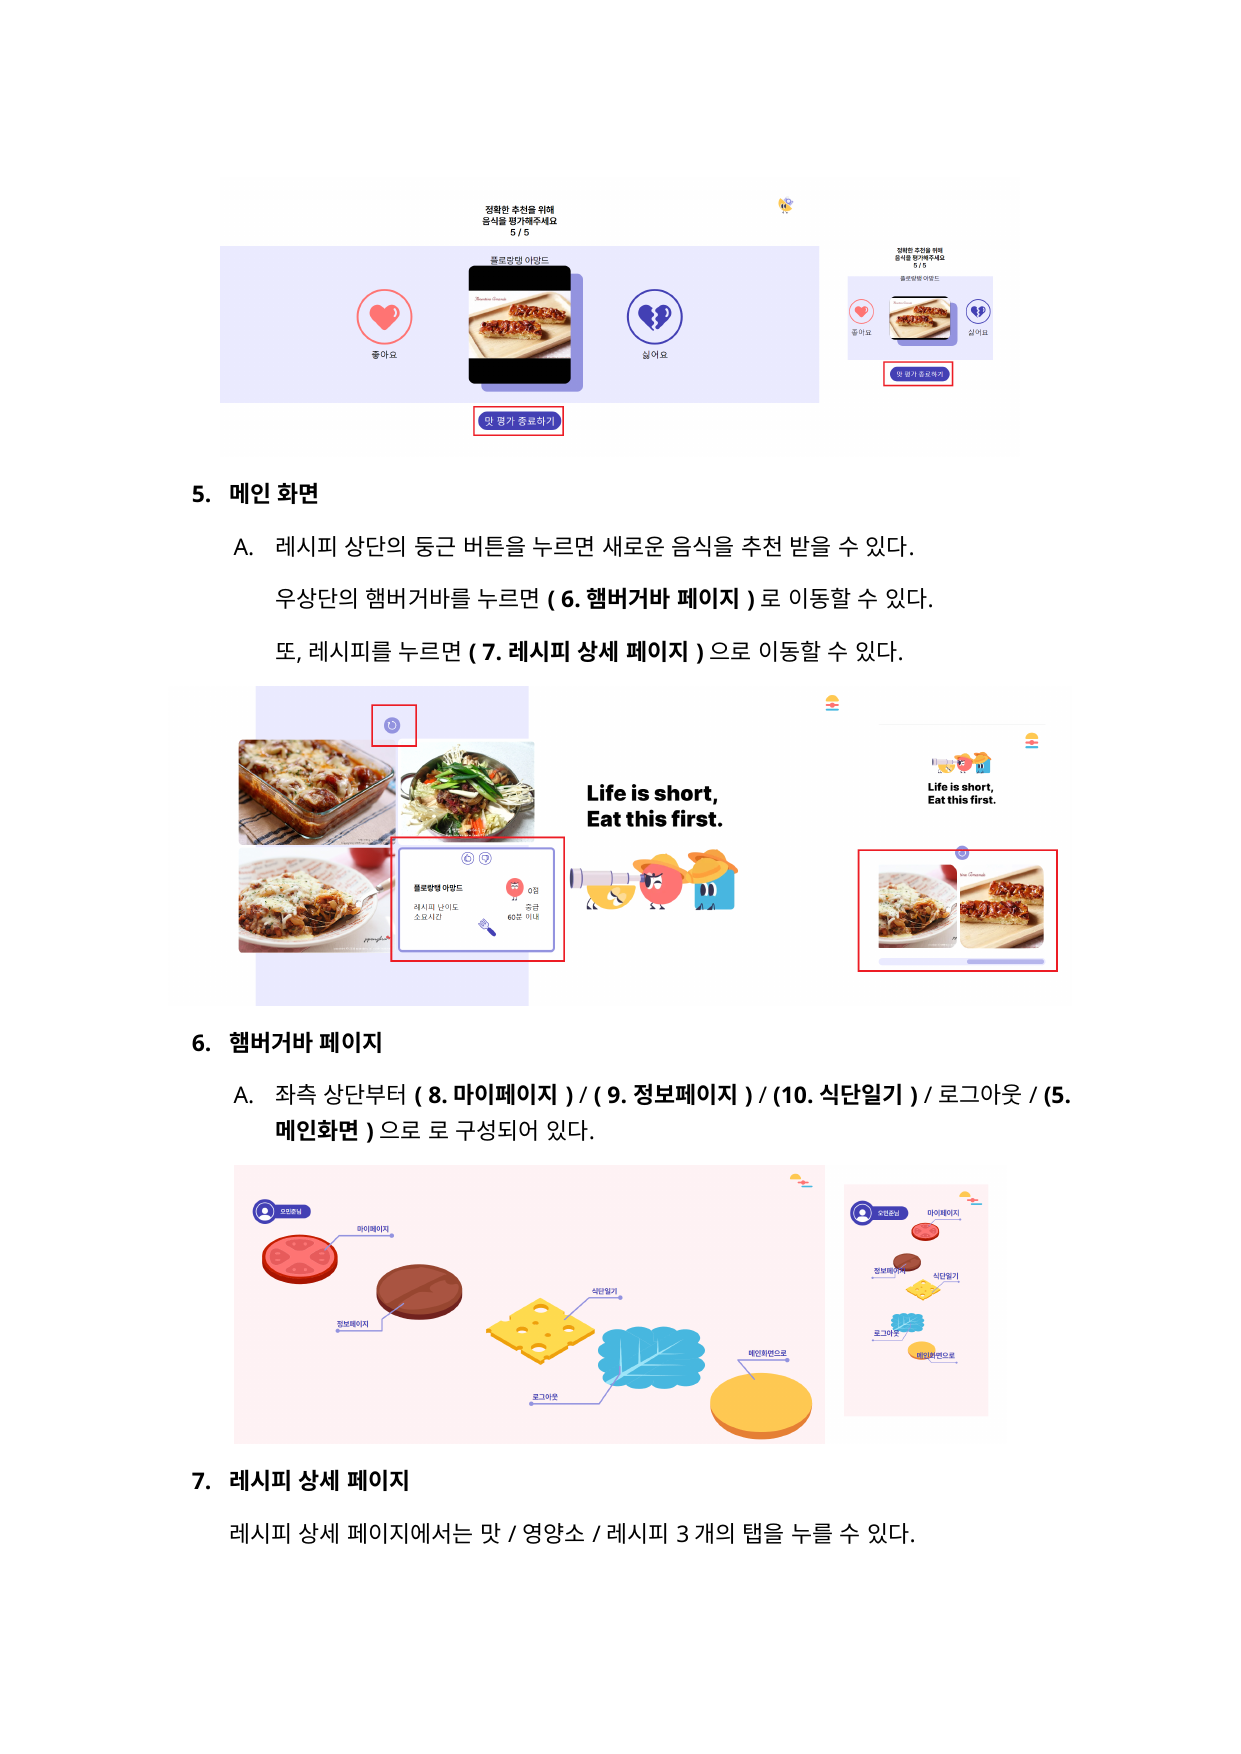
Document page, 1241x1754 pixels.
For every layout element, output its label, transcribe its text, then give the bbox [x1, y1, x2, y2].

list 좌측 상단부터 ( 8. 마이페이지 ) / ( 9. 정보페이지 ) / (10. 식단일기 ) / 로그아웃 / (5. 메인화면 ) 으로 로 구성되어 있다. [233, 1077, 1090, 1146]
picture [168, 686, 1072, 1006]
list 메인 화면 [192, 476, 1090, 509]
list 또, 레시피를 누르면 ( 7. 레시피 상세 페이지 ) 으로 이동할 수 있다. [275, 634, 1090, 667]
text 우상단의 햄버거바를 누르면 ( 6. 햄버거바 페이지 ) 로 이동할 수 있다. [275, 581, 1090, 615]
list 햄버거바 페이지 [192, 1024, 1090, 1058]
list 레시피 상단의 둥근 버튼을 누르면 새로운 음식을 추천 받을 수 있다. [233, 529, 1090, 562]
list 레시피 상세 페이지 [192, 1463, 1090, 1496]
picture [234, 1165, 1007, 1444]
picture [220, 177, 1020, 457]
text 레시피 상세 페이지에서는 맛 / 영양소 / 레시피 3개의 탭을 누를 수 있다. [229, 1516, 1090, 1549]
